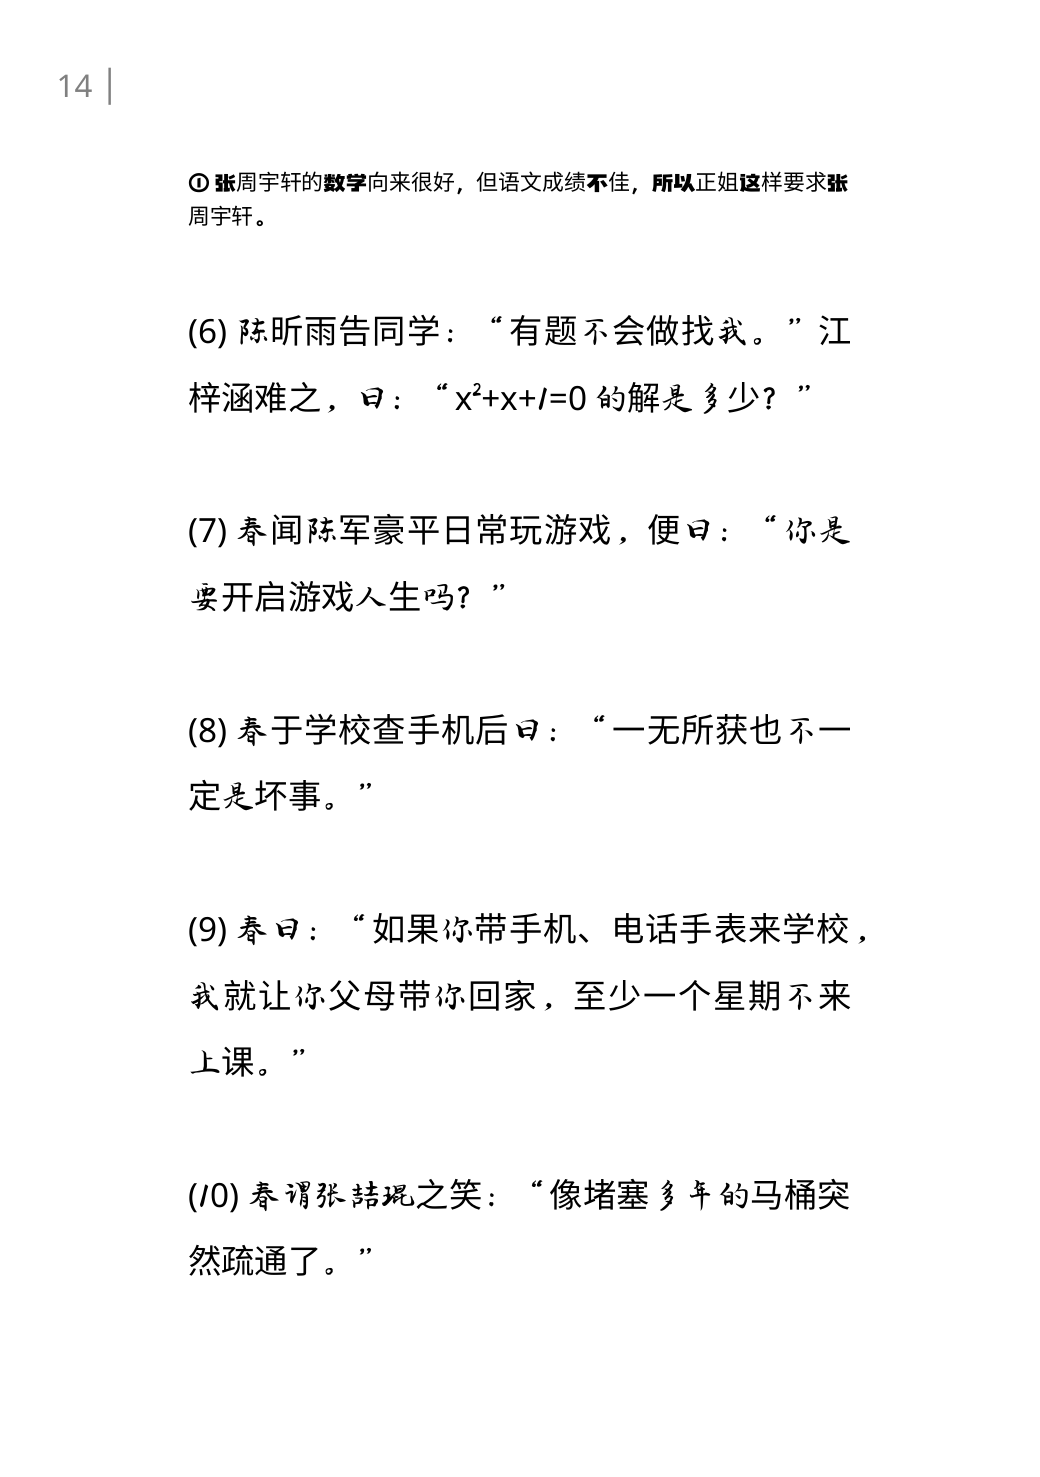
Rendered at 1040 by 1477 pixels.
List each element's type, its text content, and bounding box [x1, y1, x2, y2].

text ①张周宇轩的数学向来很好，但语文成绩不佳，所以正姐这样要求张周宇轩。 [188, 166, 852, 233]
list 春曰：“如果你带手机、电话手表来学校，我就让你父母带你回家，至少一个星期不来上课。” [188, 897, 852, 1097]
list 陈昕雨告同学：“有题不会做找我。”江梓涵难之，曰：“x2+x+1=0的解是多少？” [188, 299, 852, 432]
list 春于学校查手机后曰：“一无所获也不一定是坏事。” [188, 698, 852, 831]
list 春闻陈军豪平日常玩游戏，便曰：“你是要开启游戏人生吗？” [188, 499, 852, 632]
list 春谓张喆琨之笑：“像堵塞多年的马桶突然疏通了。” [188, 1163, 852, 1296]
